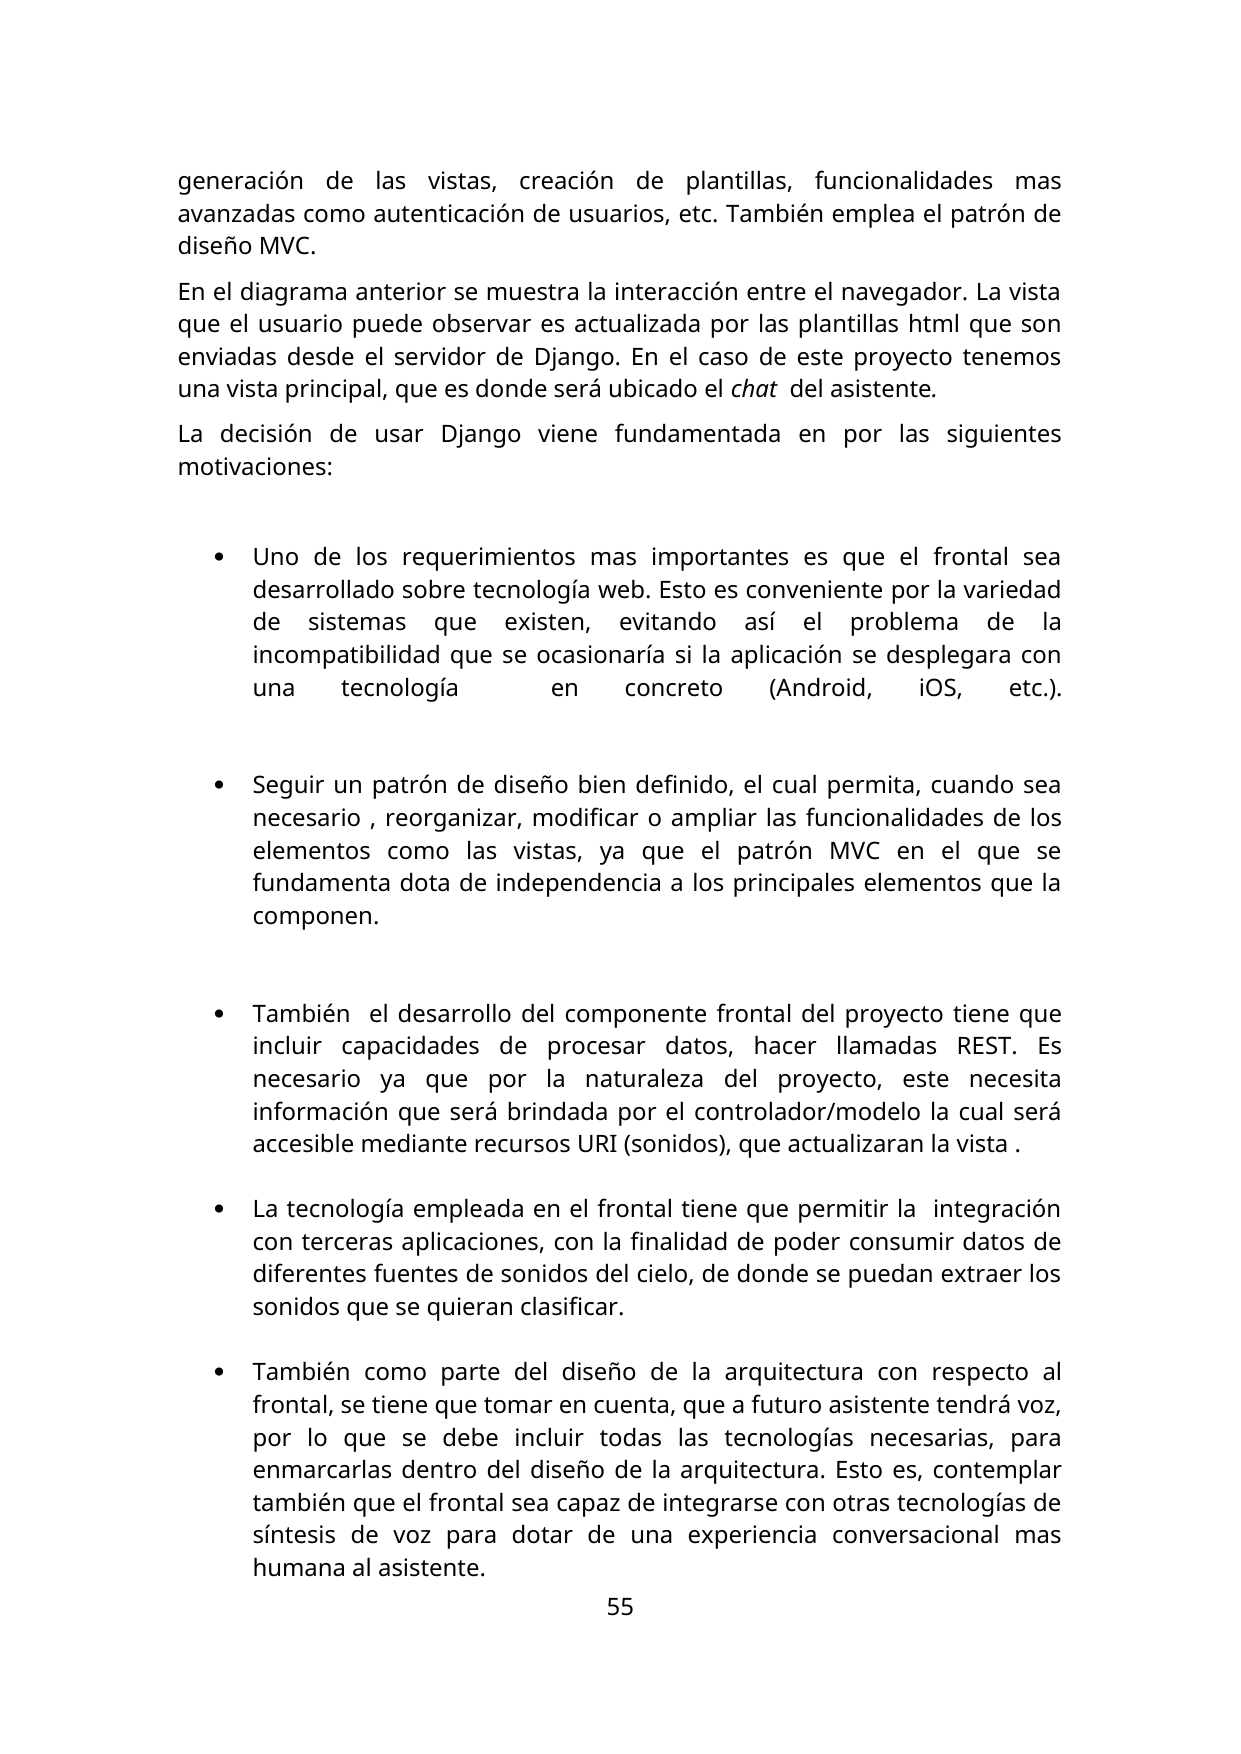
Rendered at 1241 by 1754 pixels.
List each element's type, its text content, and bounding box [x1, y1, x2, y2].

text En el diagrama anterior se muestra la interacción entre el navegador. La vista que el usuario puede observar es actualizada por las plantillas html que son enviadas desde el servidor de Django. En el caso de este proyecto tenemos una vista principal, que es donde será ubicado el chat del asistente. [177, 274, 1063, 405]
list También el desarrollo del componente frontal del proyecto tiene que incluir capacidades de procesar datos, hacer llamadas REST. Es necesario ya que por la naturaleza del proyecto, este necesita información que será brindada por el controlador/modelo la cual será accesible mediante recursos URI (sonidos), que actualizaran la vista . [215, 996, 1063, 1159]
list Seguir un patrón de diseño bien definido, el cual permita, cuando sea necesario , reorganizar, modificar o ampliar las funcionalidades de los elementos como las vistas, ya que el patrón MVC en el que se fundamenta dota de independencia a los principales elementos que la componen. [215, 768, 1063, 996]
list Uno de los requerimientos mas importantes es que el frontal sea desarrollado sobre tecnología web. Esto es conveniente por la variedad de sistemas que existen, evitando así el problema de la incompatibilidad que se ocasionaría si la aplicación se desplegara con una tecnología en concreto (Android, iOS, etc.). [215, 540, 1063, 736]
text La decisión de usar Django viene fundamentada en por las siguientes motivaciones: [177, 417, 1063, 482]
text Django es una de las principales tecnologías que se utilizan en el desarrollo de lo que puede ser considerado la parte de procesamiento del frontal del proyecto. Es uno de los frameworks web open-source basado en Python el cual contiene módulos que nos aportaran agilidad en la implementación de aspectos elementales de proyectos web dinámicos, como pueden ser: generación de las vistas, creación de plantillas, funcionalidades mas avanzadas como autenticación de usuarios, etc. También emplea el patrón de diseño MVC. [177, 164, 1063, 262]
list También como parte del diseño de la arquitectura con respecto al frontal, se tiene que tomar en cuenta, que a futuro asistente tendrá voz, por lo que se debe incluir todas las tecnologías necesarias, para enmarcarlas dentro del diseño de la arquitectura. Esto es, contemplar también que el frontal sea capaz de integrarse con otras tecnologías de síntesis de voz para dotar de una experiencia conversacional mas humana al asistente. [215, 1355, 1063, 1583]
list La tecnología empleada en el frontal tiene que permitir la integración con terceras aplicaciones, con la finalidad de poder consumir datos de diferentes fuentes de sonidos del cielo, de donde se puedan extraer los sonidos que se quieran clasificar. [215, 1192, 1063, 1322]
